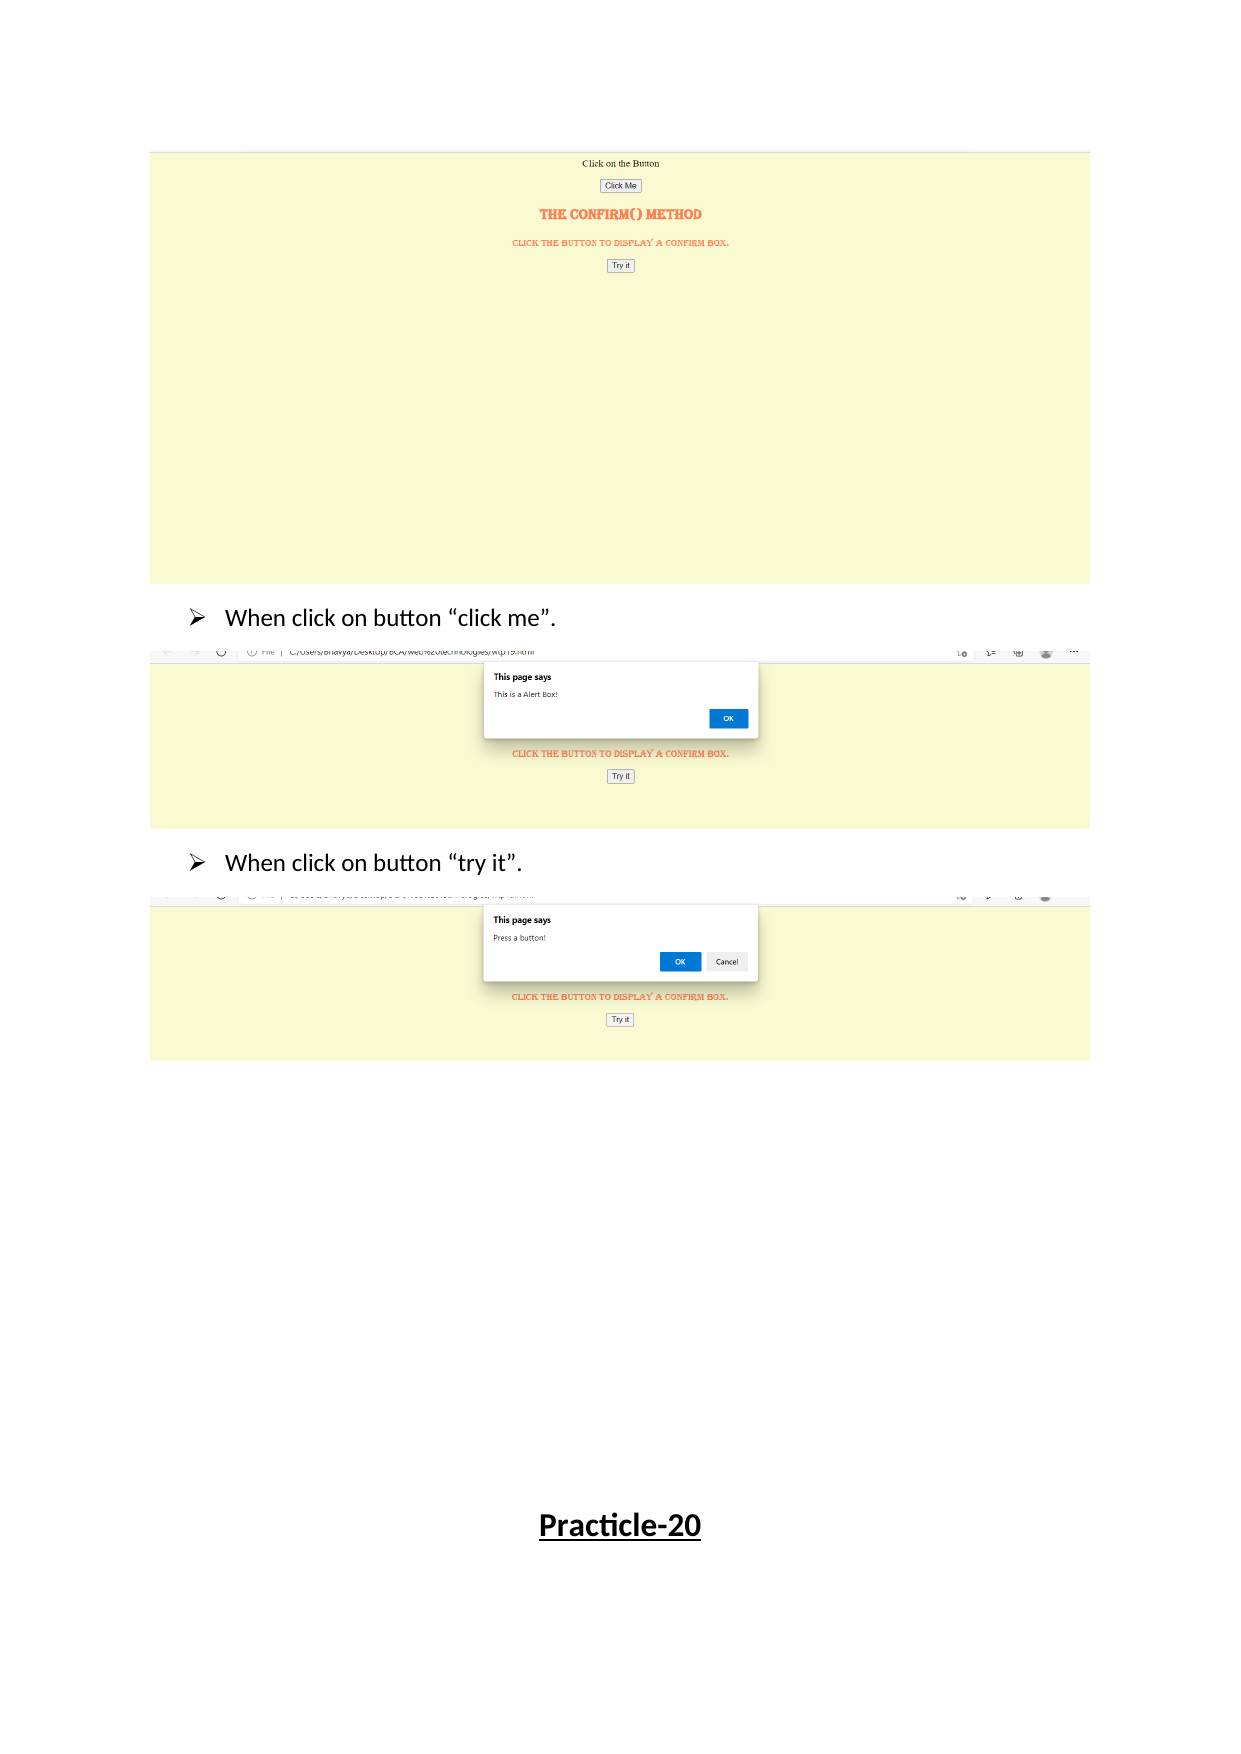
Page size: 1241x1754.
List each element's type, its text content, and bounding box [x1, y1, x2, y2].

picture [150, 897, 1090, 1061]
list When click on button “click me”. [187, 602, 1090, 633]
picture [150, 150, 1090, 584]
list When click on button “try it”. [187, 847, 1090, 878]
text Practicle-20 [150, 1504, 1090, 1545]
picture [150, 651, 1090, 829]
